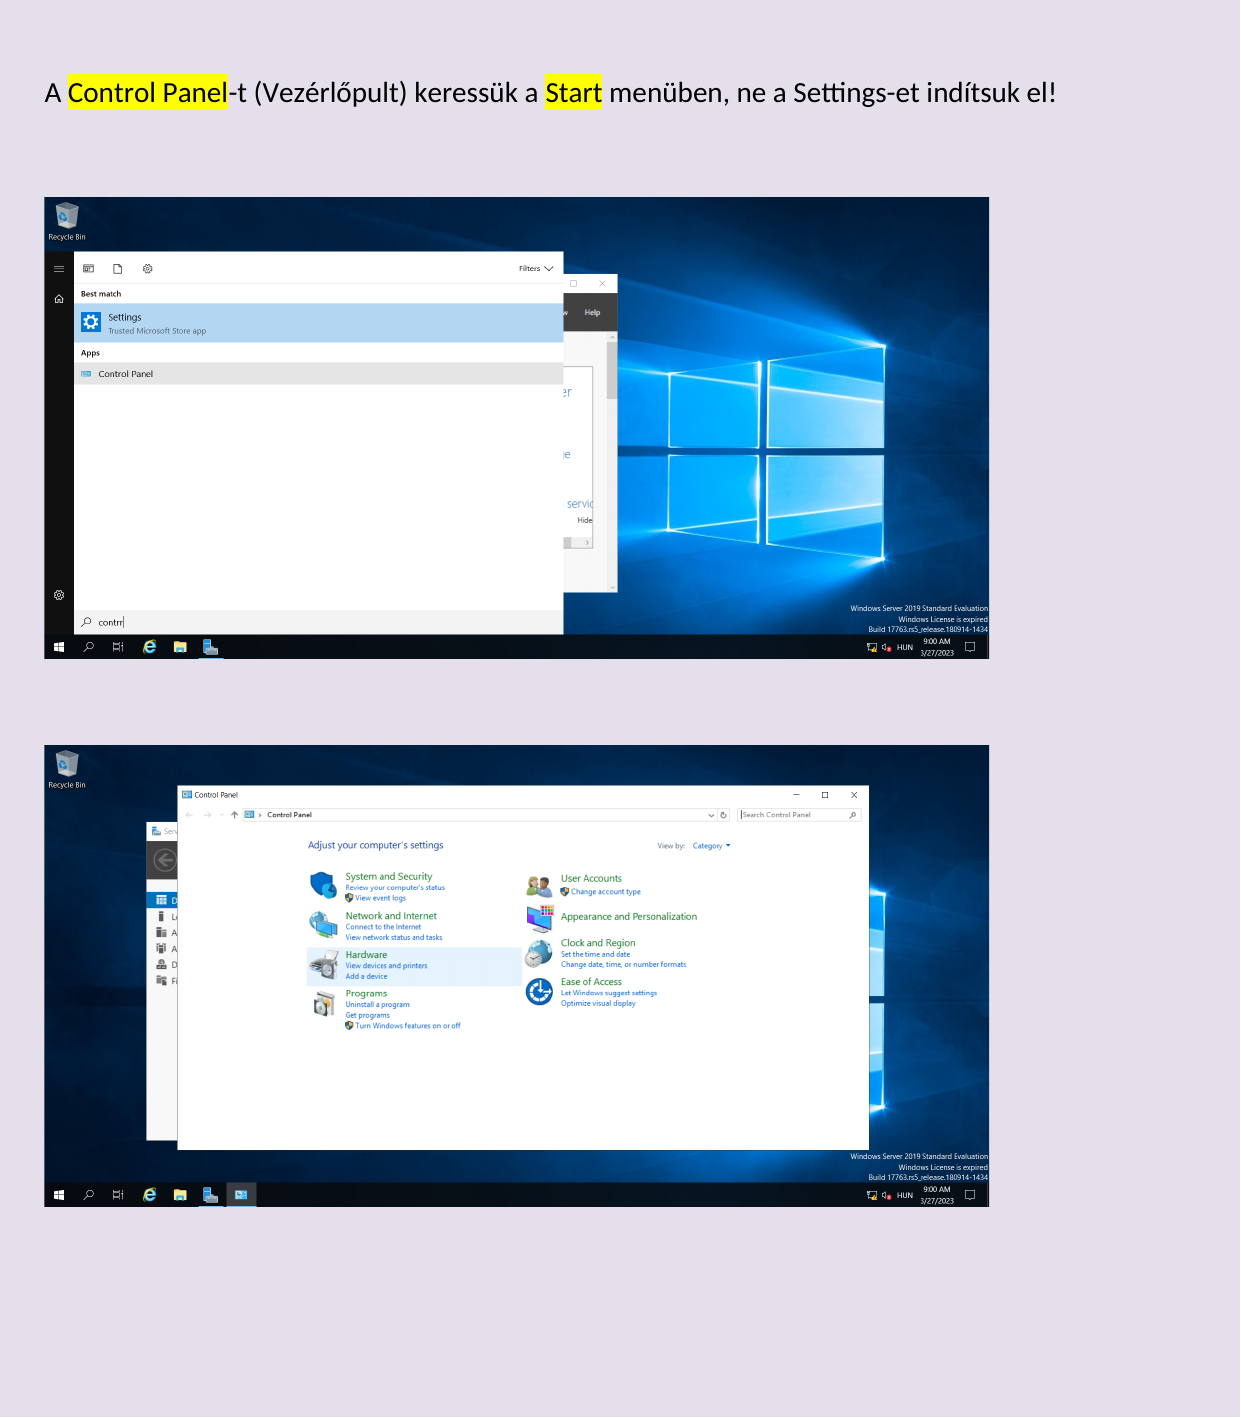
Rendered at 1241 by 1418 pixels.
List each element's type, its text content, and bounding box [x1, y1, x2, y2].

text A Control Panel-t (Vezérlőpult) keressük a Start menüben, ne a Settings-et indítsuk el! [602, 74, 1196, 109]
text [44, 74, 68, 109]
text A Control Panel-t (Vezérlőpult) keressük a Start menüben, ne a Settings-et indítsuk el! [228, 74, 545, 109]
picture [44, 197, 990, 659]
picture [44, 745, 990, 1207]
